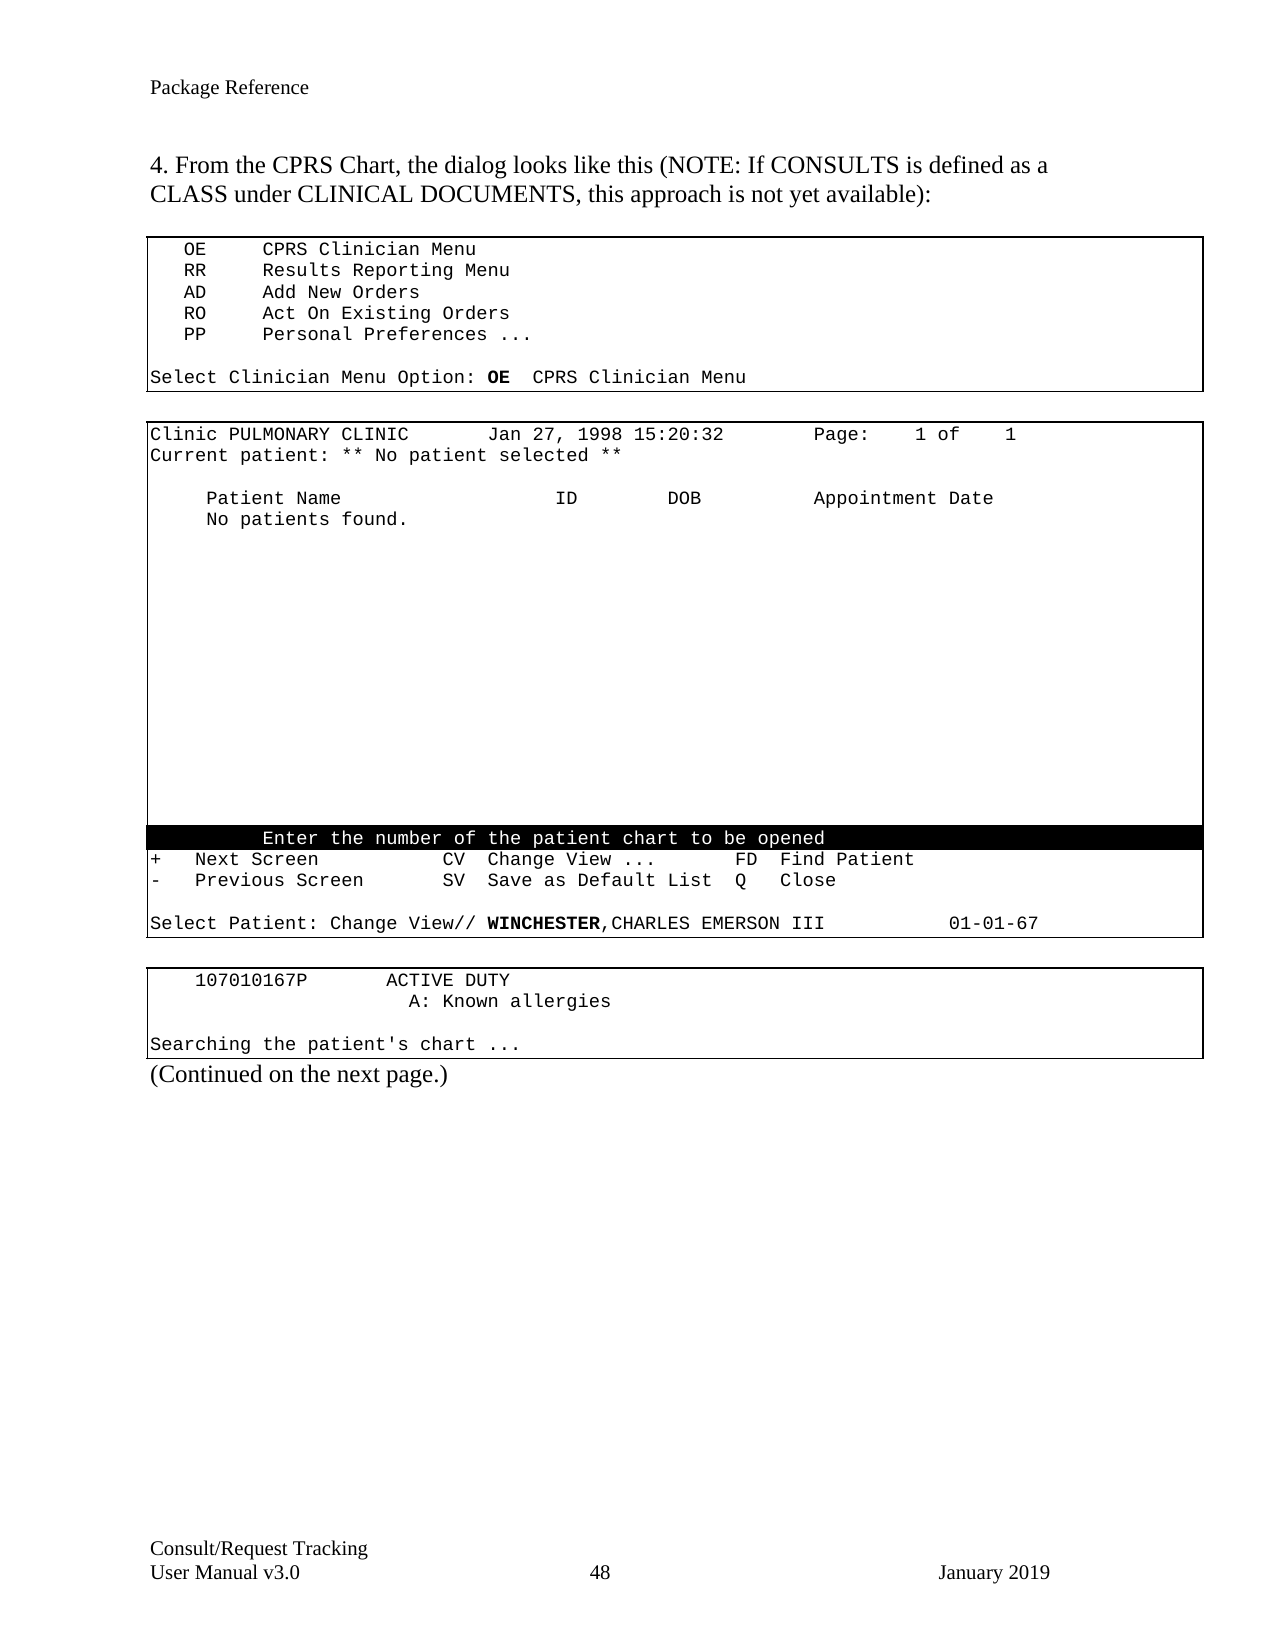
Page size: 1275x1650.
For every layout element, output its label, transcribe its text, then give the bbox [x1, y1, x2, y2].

text (Continued on the next page.) [150, 1059, 1125, 1088]
text Select Patient: Change View// WINCHESTER,CHARLES EMERSON III 01-01-67 [148, 910, 1202, 937]
text Patient Name ID DOB Appointment Date [148, 485, 1202, 506]
text 4. From the CPRS Chart, the dialog looks like this (NOTE: If CONSULTS is defined as a CLASS under CLINICAL DOCUMENTS, this approach is not yet available): [150, 150, 1125, 207]
text A: Known allergies [148, 988, 1202, 1013]
text Enter the number of the patient chart to be opened [148, 825, 1202, 846]
text RR Results Reporting Menu [148, 257, 1202, 279]
text No patients found. [148, 506, 1202, 531]
text OE CPRS Clinician Menu [148, 238, 1202, 257]
text + Next Screen CV Change View ... FD Find Patient [148, 846, 1202, 867]
text Current patient: ** No patient selected ** [148, 442, 1202, 467]
text Select Clinician Menu Option: OE CPRS Clinician Menu [148, 364, 1202, 391]
text Searching the patient's chart ... [148, 1031, 1202, 1058]
text Clinic PULMONARY CLINIC Jan 27, 1998 15:20:32 Page: 1 of 1 [148, 423, 1202, 442]
text - Previous Screen SV Save as Default List Q Close [148, 867, 1202, 892]
text PP Personal Preferences ... [148, 321, 1202, 346]
text RO Act On Existing Orders [148, 300, 1202, 321]
text AD Add New Orders [148, 279, 1202, 300]
text 107010167P ACTIVE DUTY [148, 969, 1202, 988]
